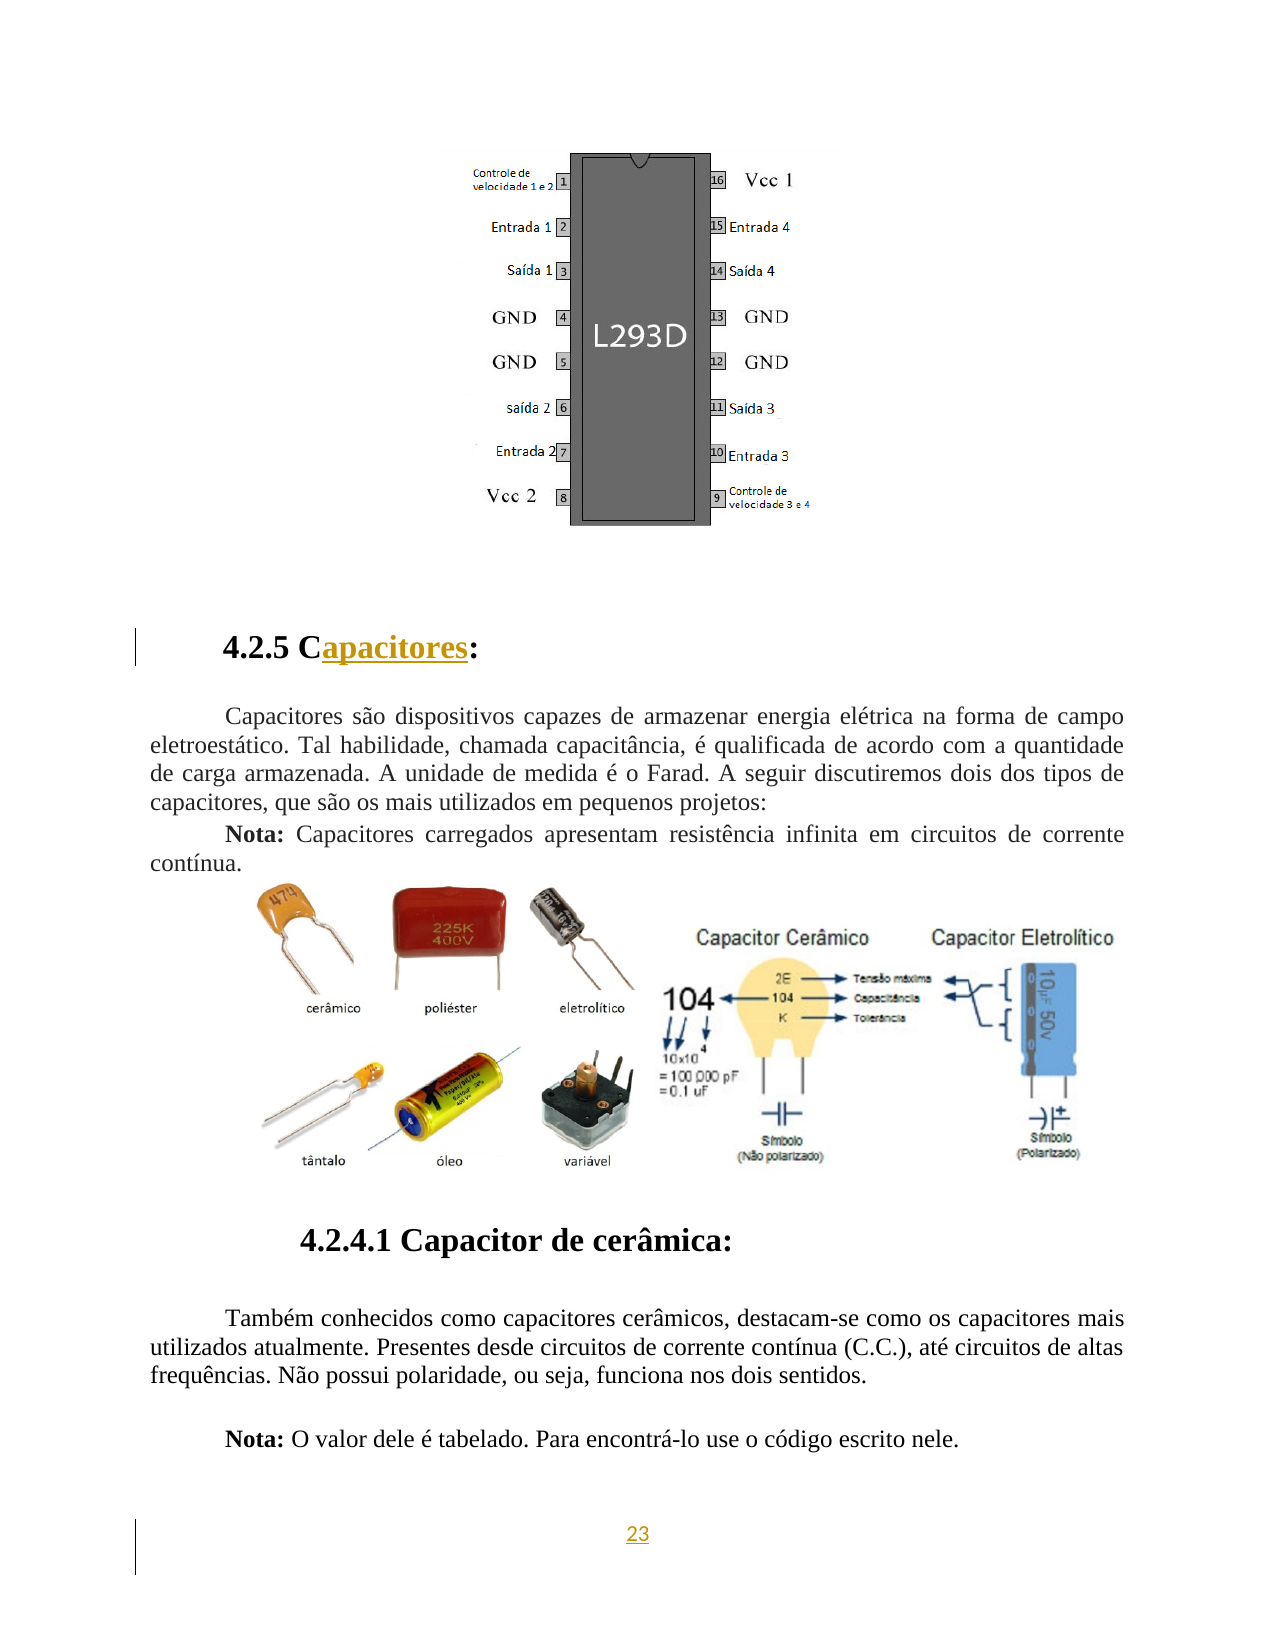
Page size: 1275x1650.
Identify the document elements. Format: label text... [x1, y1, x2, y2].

picture [438, 150, 837, 526]
text Nota: Capacitores carregados apresentam resistência infinita em circuitos de corrente contínua. [150, 819, 1125, 877]
text Capacitores são dispositivos capazes de armazenar energia elétrica na forma de campo eletroestático. Tal habilidade, chamada capacitância, é qualificada de acordo com a quantidade de carga armazenada. A unidade de medida é o Farad. A seguir discutiremos dois dos tipos de capacitores, que são os mais utilizados em pequenos projetos: [150, 701, 1125, 816]
picture [253, 879, 642, 1176]
text Também conhecidos como capacitores cerâmicos, destacam-se como os capacitores mais utilizados atualmente. Presentes desde circuitos de corrente contínua (C.C.), até circuitos de altas frequências. Não possui polaridade, ou seja, funciona nos dois sentidos. [150, 1303, 1125, 1389]
list C: [223, 628, 1125, 666]
text 4.2.4.1 Capacitor de cerâmica: [262, 1220, 1125, 1258]
text Nota: O valor dele é tabelado. Para encontrá-lo use o código escrito nele. [150, 1424, 1125, 1453]
picture [655, 915, 1121, 1176]
